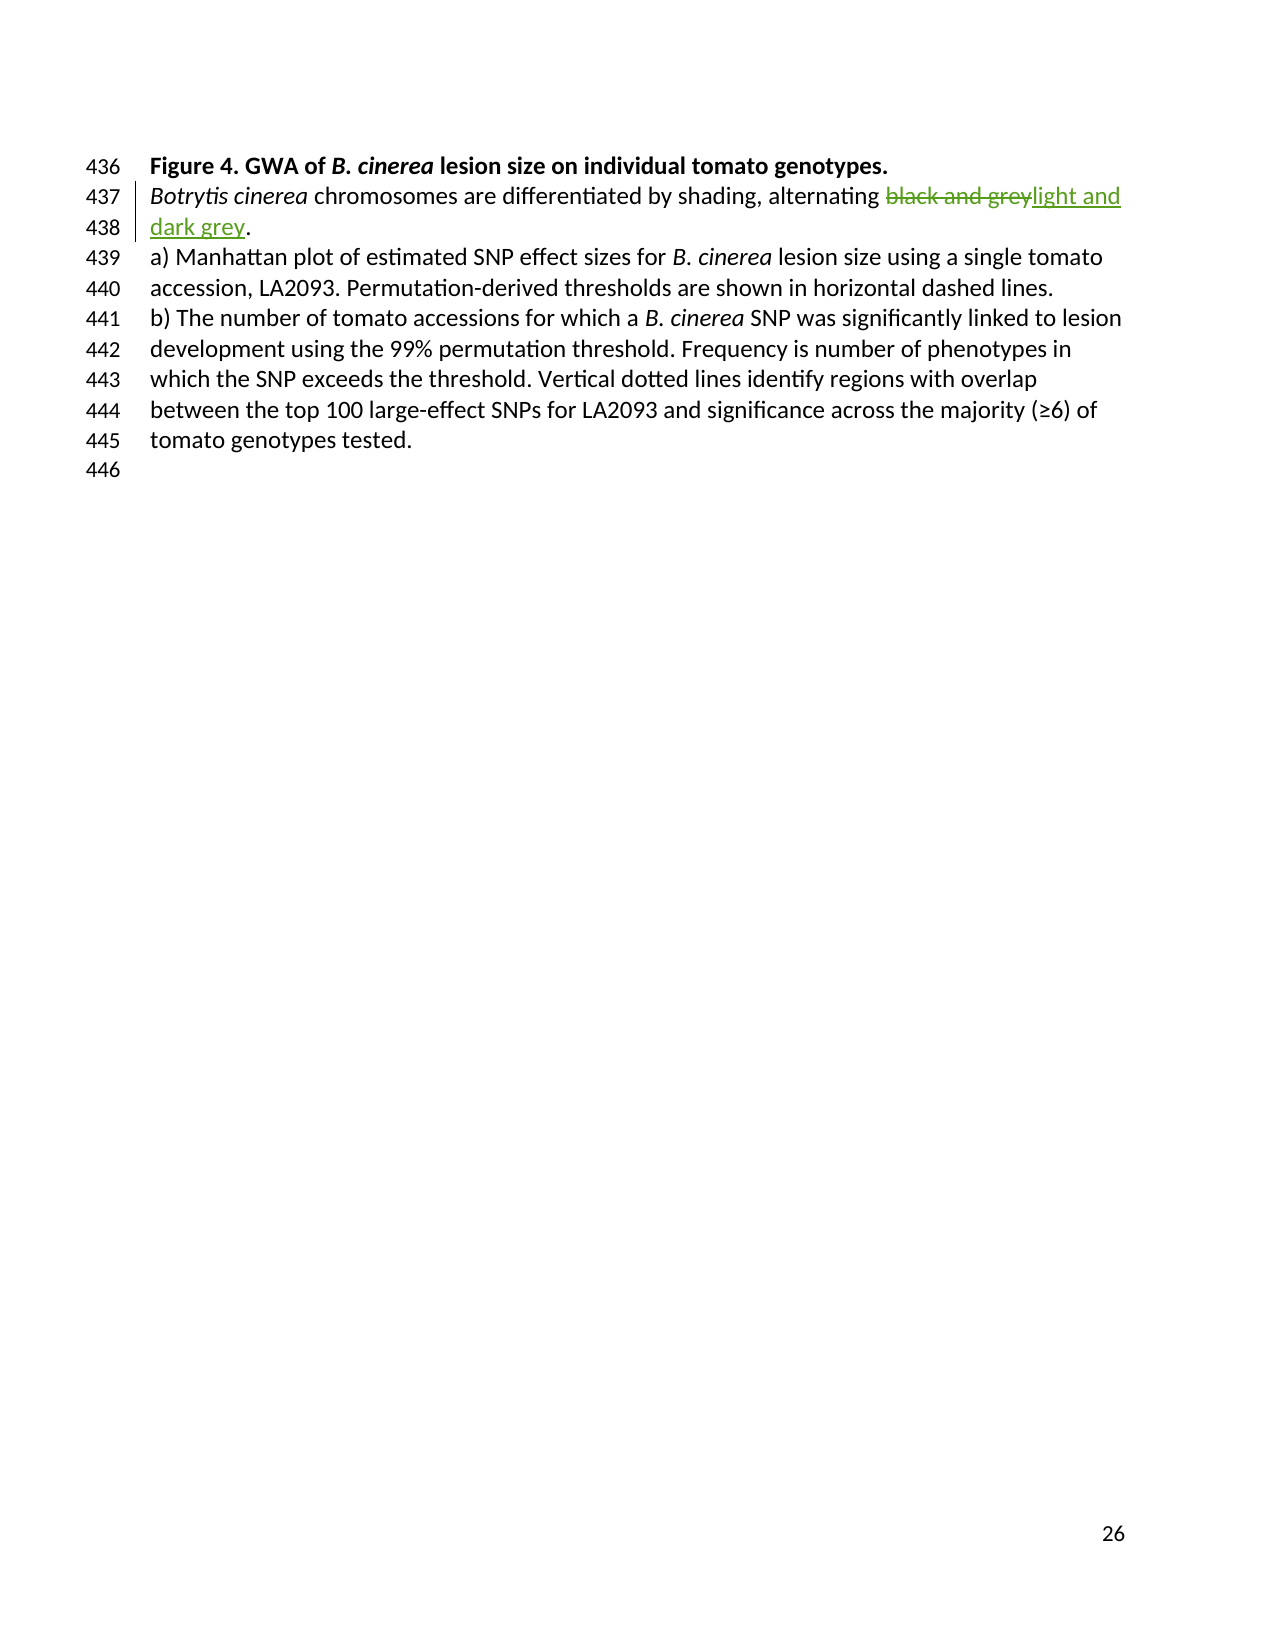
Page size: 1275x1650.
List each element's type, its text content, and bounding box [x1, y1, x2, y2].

text Botrytis cinerea chromosomes are differentiated by shading, alternating . [150, 181, 1125, 242]
text Figure 4. GWA of B. cinerea lesion size on individual tomato genotypes. [150, 150, 1125, 181]
text a) Manhattan plot of estimated SNP effect sizes for B. cinerea lesion size using a single tomato accession, LA2093. Permutation-derived thresholds are shown in horizontal dashed lines. [150, 242, 1125, 303]
text b) The number of tomato accessions for which a B. cinerea SNP was significantly linked to lesion development using the 99% permutation threshold. Frequency is number of phenotypes in which the SNP exceeds the threshold. Vertical dotted lines identify regions with overlap between the top 100 large-effect SNPs for LA2093 and significance across the majority (≥6) of tomato genotypes tested. [150, 303, 1125, 455]
